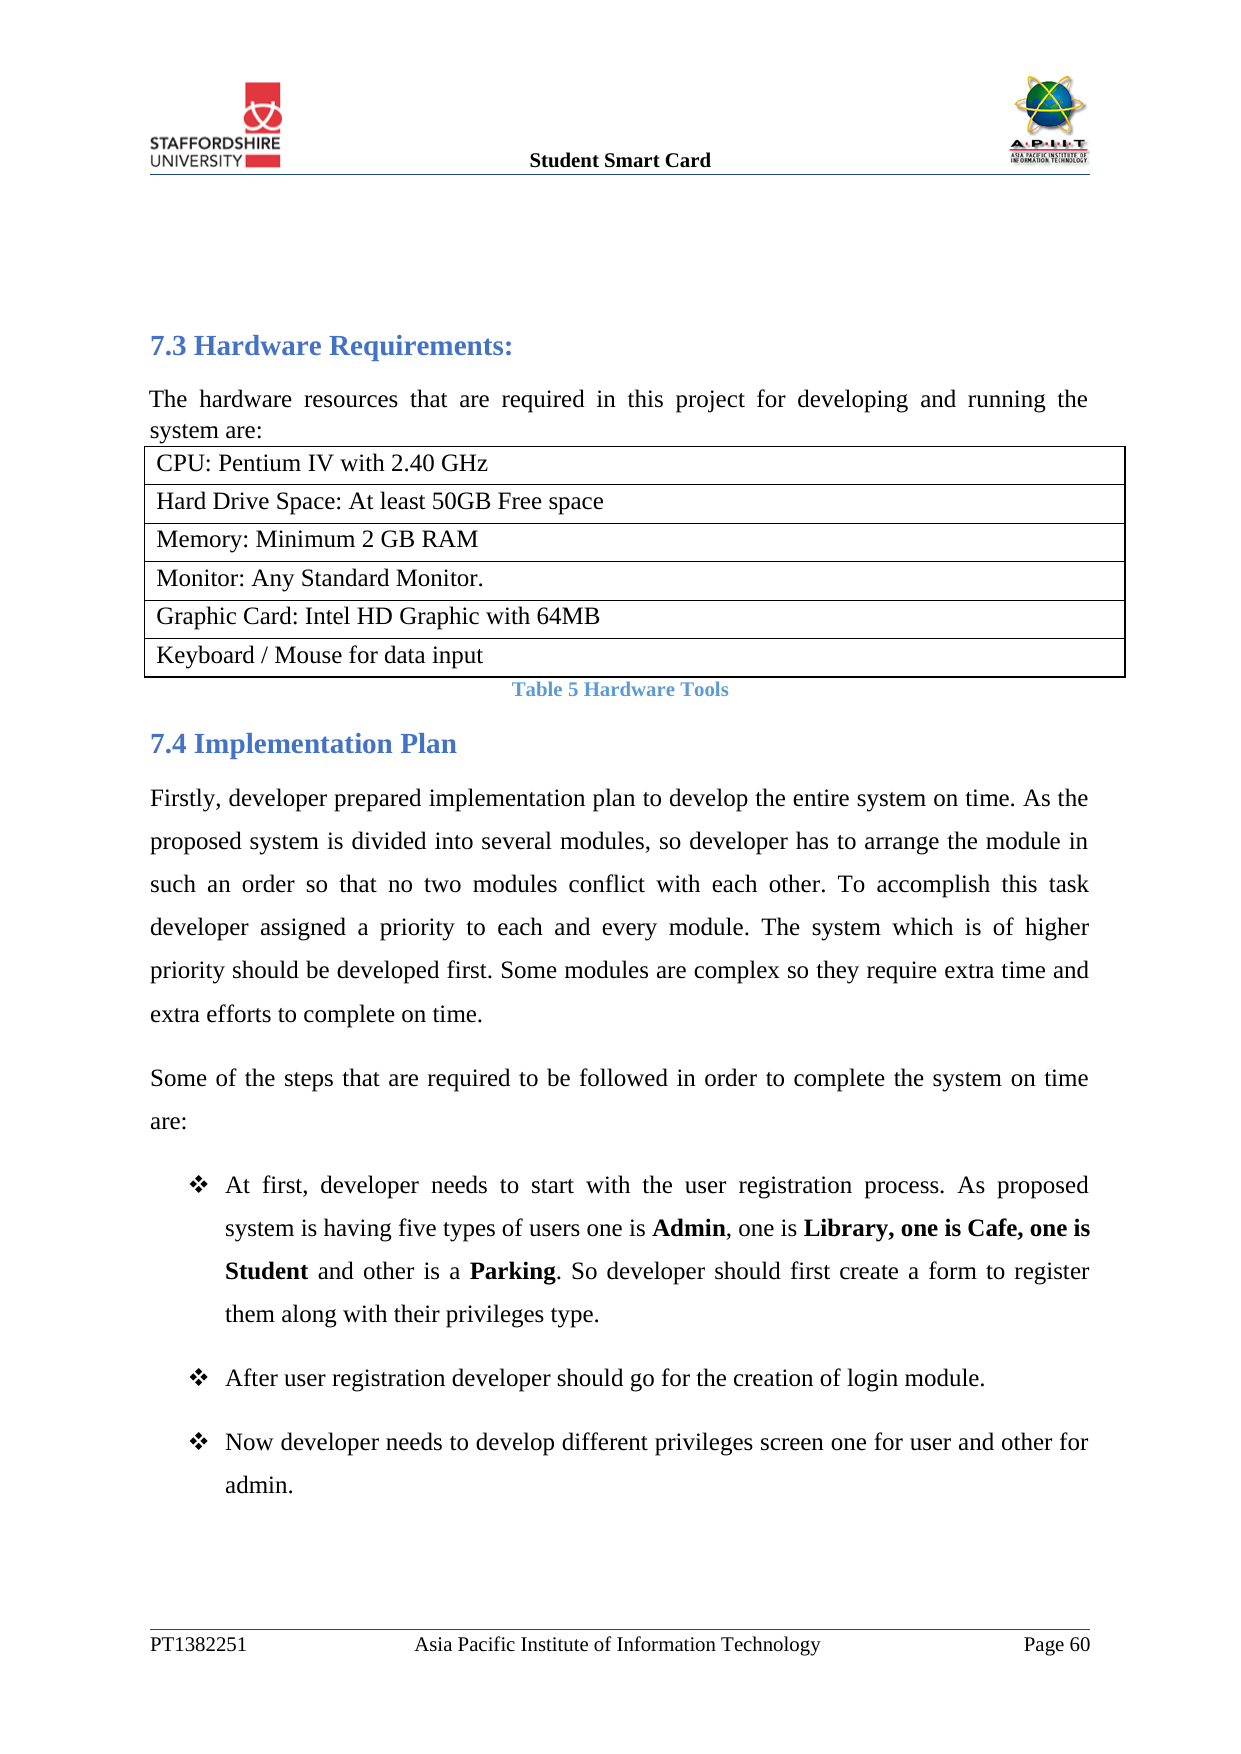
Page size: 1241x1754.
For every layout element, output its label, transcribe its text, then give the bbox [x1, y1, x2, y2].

text The hardware resources that are required in this project for developing and running the system are: [148, 384, 1089, 443]
subtitle 7.4 Implementation Plan [150, 726, 1090, 760]
text Some of the steps that are required to be followed in order to complete the system on time are: [150, 1063, 1090, 1134]
subtitle 7.3 Hardware Requirements: [150, 328, 1090, 362]
table_cell Hard Drive Space: At least 50GB Free space [145, 485, 1124, 522]
table_header CPU: Pentium IV with 2.40 GHz [145, 447, 1124, 484]
table_cell Keyboard / Mouse for data input [145, 639, 1124, 676]
text Firstly, developer prepared implementation plan to develop the entire system on time. As the proposed system is divided into several modules, so developer has to arrange the module in such an order so that no two modules conflict with each other. To accomplish this task developer assigned a priority to each and every module. The system which is of higher priority should be developed first. Some modules are complex so they require extra time and extra efforts to complete on time. [150, 783, 1090, 1027]
table_cell Graphic Card: Intel HD Graphic with 64MB [145, 601, 1124, 638]
table_cell Memory: Minimum 2 GB RAM [145, 524, 1124, 561]
list Now developer needs to develop different privileges screen one for user and other for admin. [187, 1427, 1090, 1499]
list At first, developer needs to start with the user registration process. As proposed system is having five types of users one is Admin, one is Library, one is Cafe, one is Student and other is a Parking. So developer should first create a form to register them along with their privileges type. [187, 1170, 1090, 1328]
table_cell Monitor: Any Standard Monitor. [145, 562, 1124, 599]
list After user registration developer should go for the creation of login module. [187, 1363, 1090, 1392]
text Table 5 Hardware Tools [150, 678, 1090, 701]
picture [150, 82, 282, 168]
picture [1007, 73, 1091, 168]
